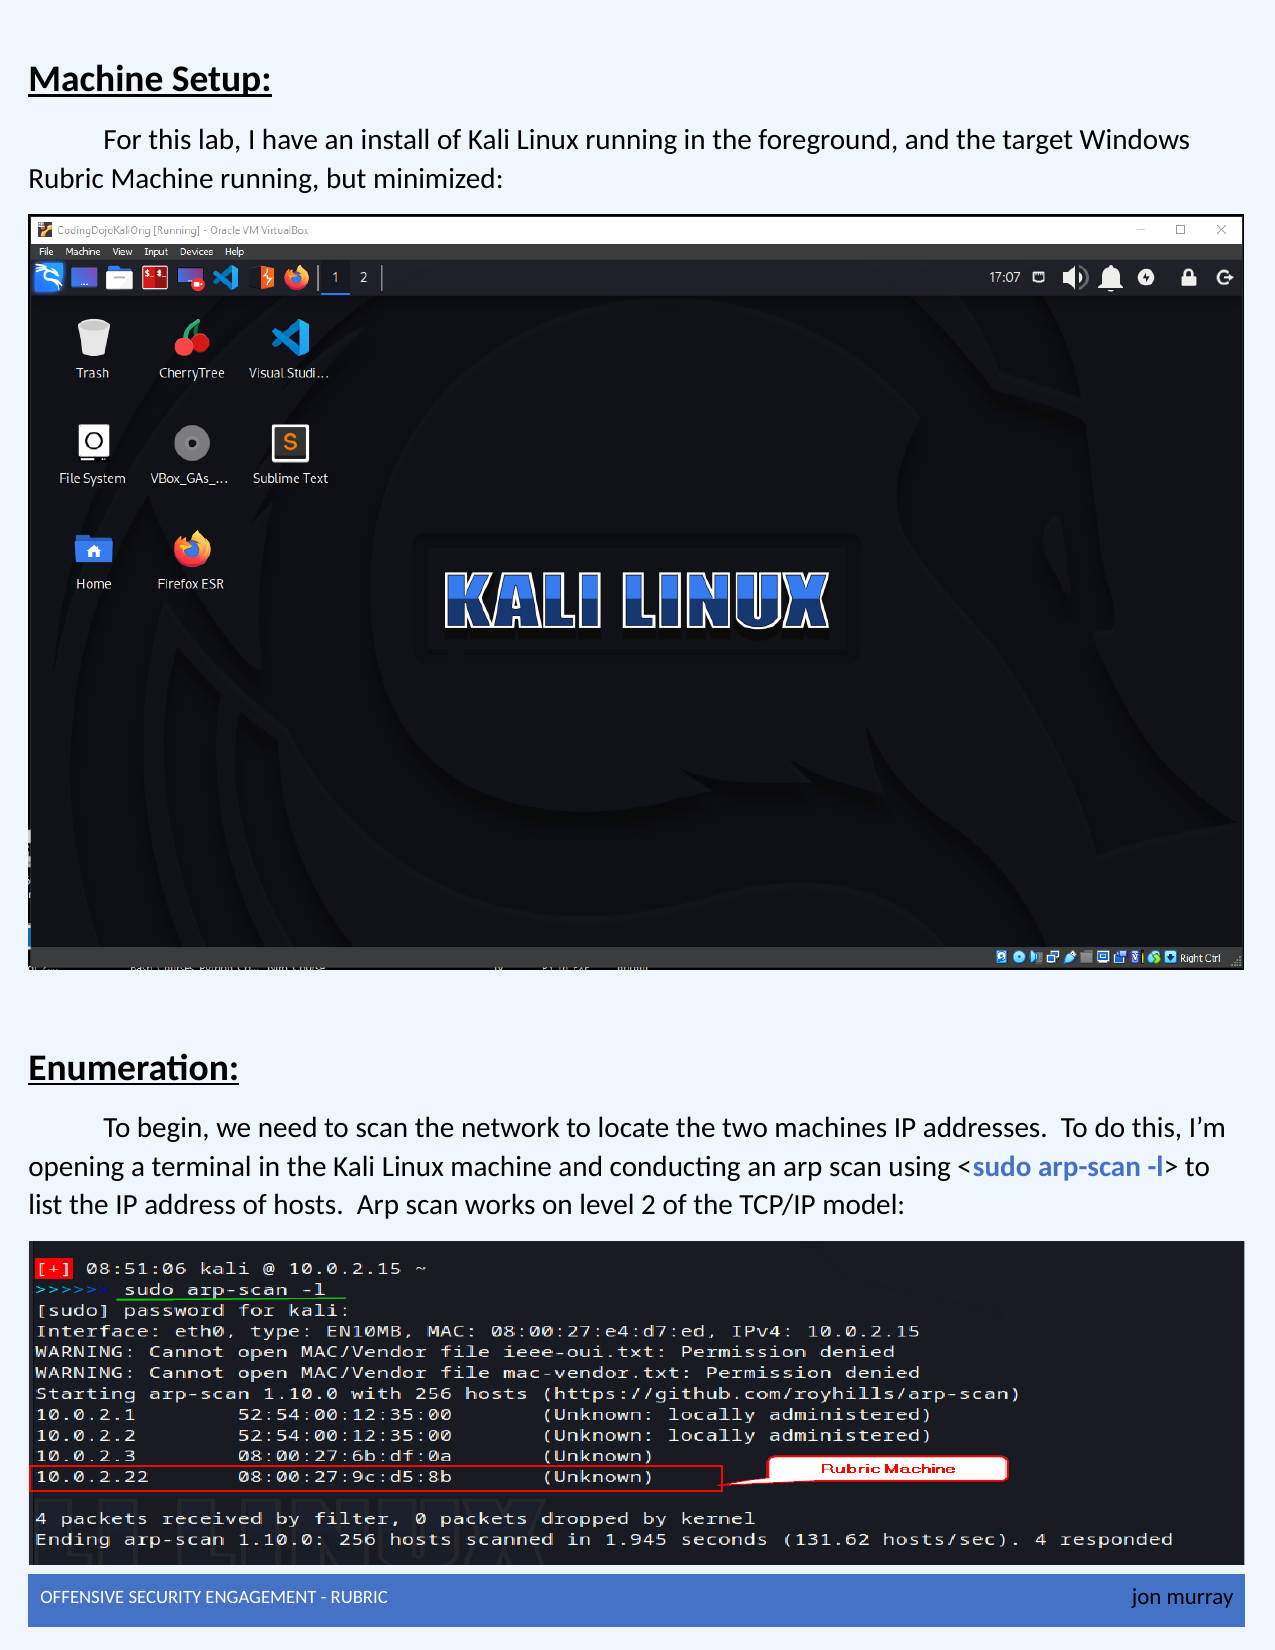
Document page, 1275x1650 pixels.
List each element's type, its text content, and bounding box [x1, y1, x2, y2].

text To begin, we need to scan the network to locate the two machines IP addresses. To do this, I’m opening a terminal in the Kali Linux machine and conducting an arp scan using <sudo arp-scan -l> to list the IP address of hosts. Arp scan works on level 2 of the TCP/IP model: [28, 1109, 1245, 1222]
picture [28, 214, 1244, 970]
text Enumeration: [28, 1043, 1245, 1089]
text For this lab, I have an install of Kali Linux running in the foreground, and the target Windows Rubric Machine running, but minimized: [28, 121, 1245, 195]
text Machine Setup: [28, 55, 1245, 101]
picture [28, 1241, 1245, 1565]
